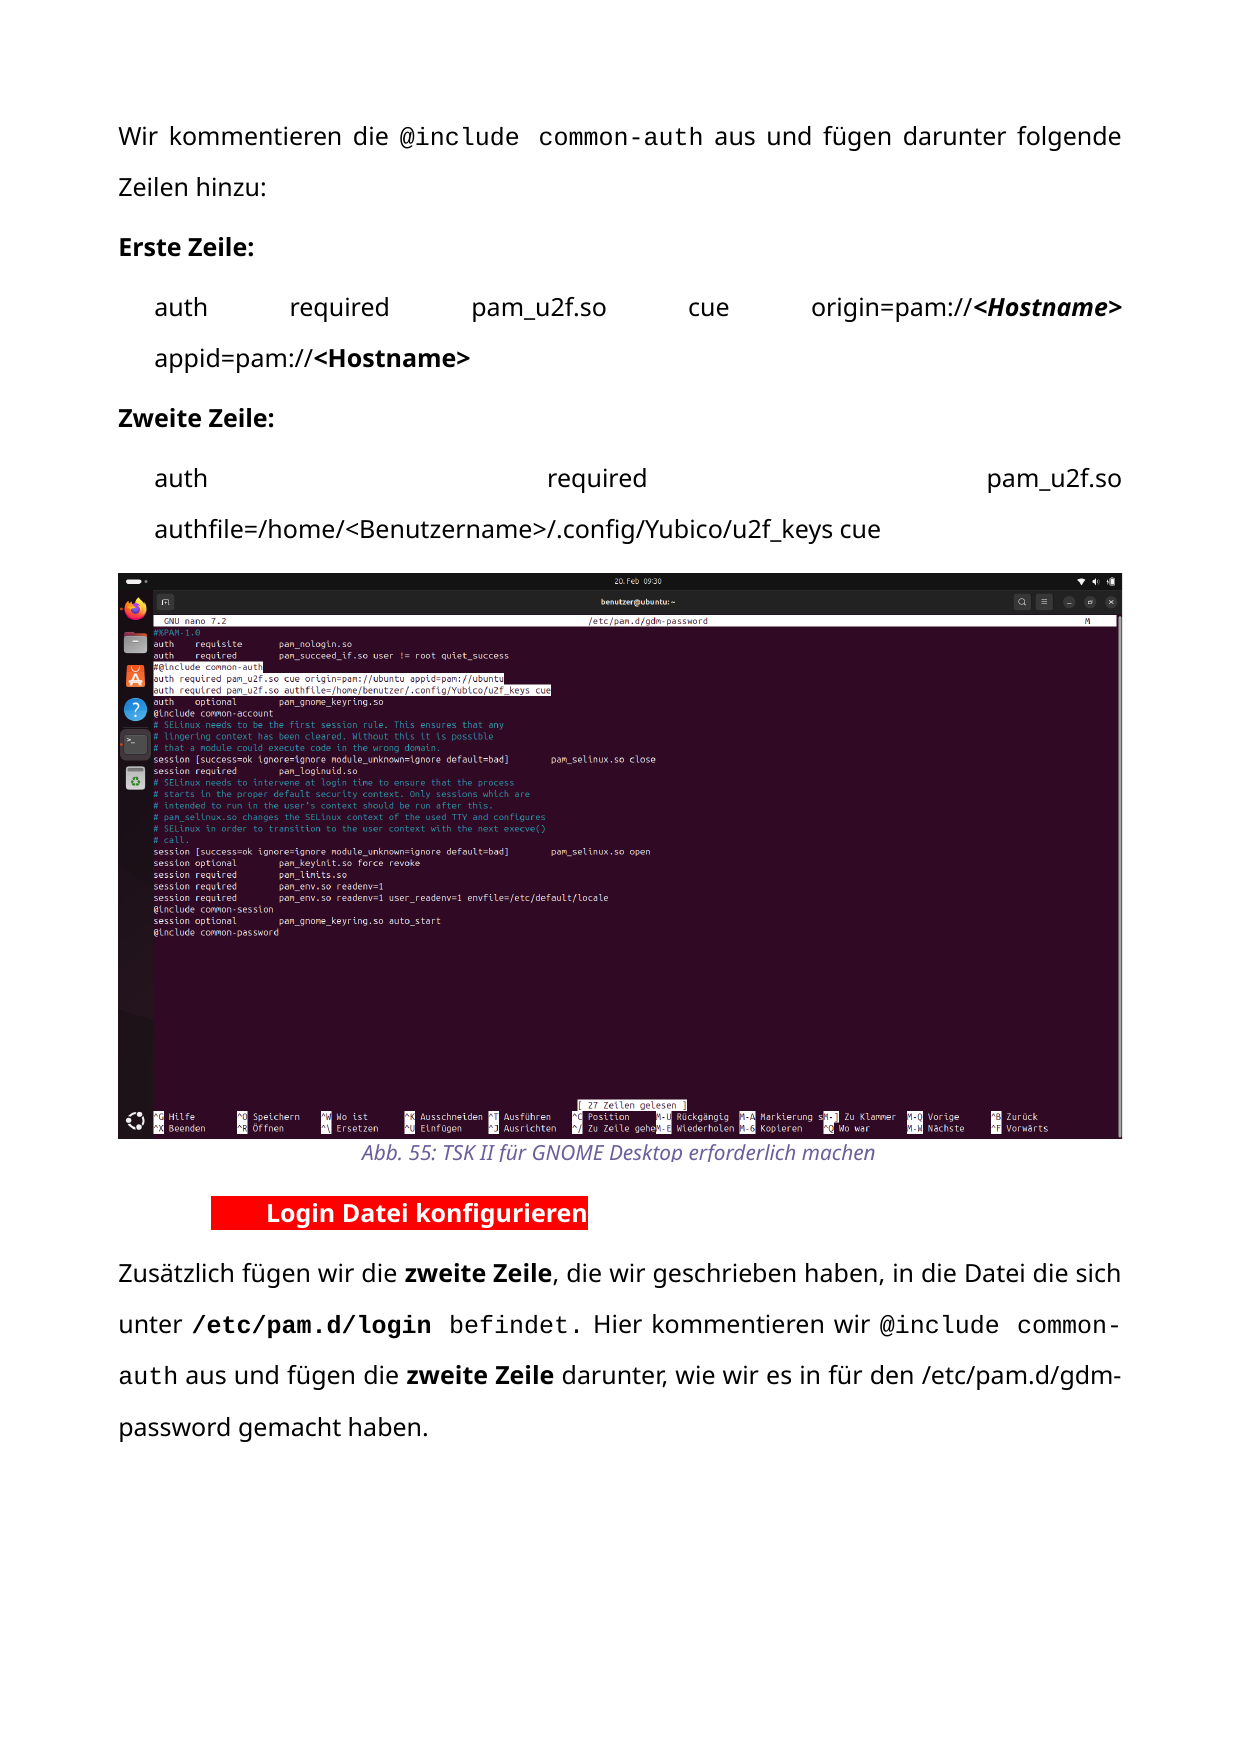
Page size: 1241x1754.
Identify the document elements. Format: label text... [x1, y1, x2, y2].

picture [118, 573, 1123, 1139]
text Zusätzlich fügen wir die zweite Zeile, die wir geschrieben haben, in die Datei die sich unter /etc/pam.d/login befindet. Hier kommentieren wir @include common-auth aus und fügen die zweite Zeile darunter, wie wir es in für den /etc/pam.d/gdm-password gemacht haben. [118, 1256, 1122, 1443]
text Erste Zeile: [118, 229, 1122, 263]
text Wir kommentieren die @include common-auth aus und fügen darunter folgende Zeilen hinzu: [118, 118, 1122, 203]
subtitle Login Datei konfigurieren [118, 1162, 1122, 1230]
text auth required pam_u2f.so authfile=/home/<Benutzername>/.config/Yubico/u2f_keys cue [154, 460, 1122, 546]
text auth required pam_u2f.so cue origin=pam://<Hostname> appid=pam://<Hostname> [154, 289, 1122, 374]
text Zweite Zeile: [118, 400, 1122, 434]
